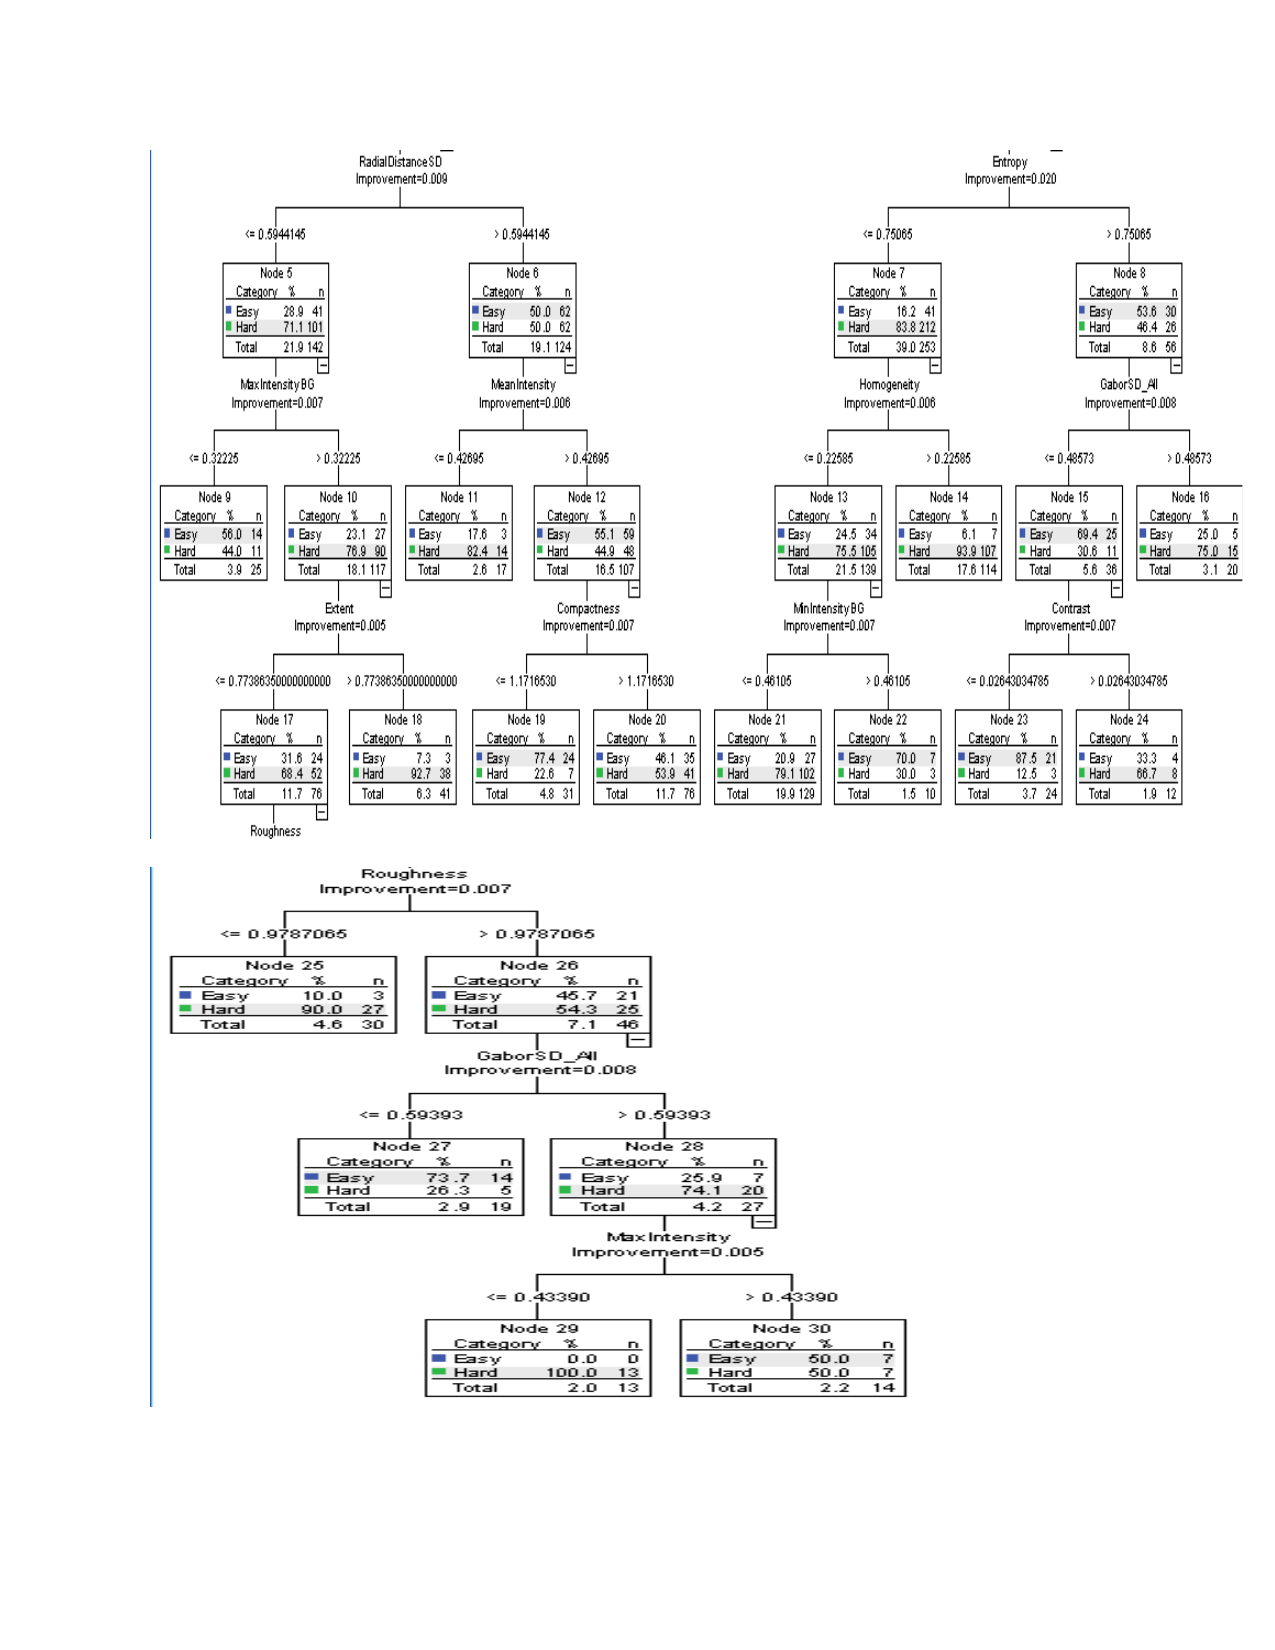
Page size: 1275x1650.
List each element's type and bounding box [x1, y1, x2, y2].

picture [150, 867, 936, 1407]
picture [150, 150, 1243, 839]
